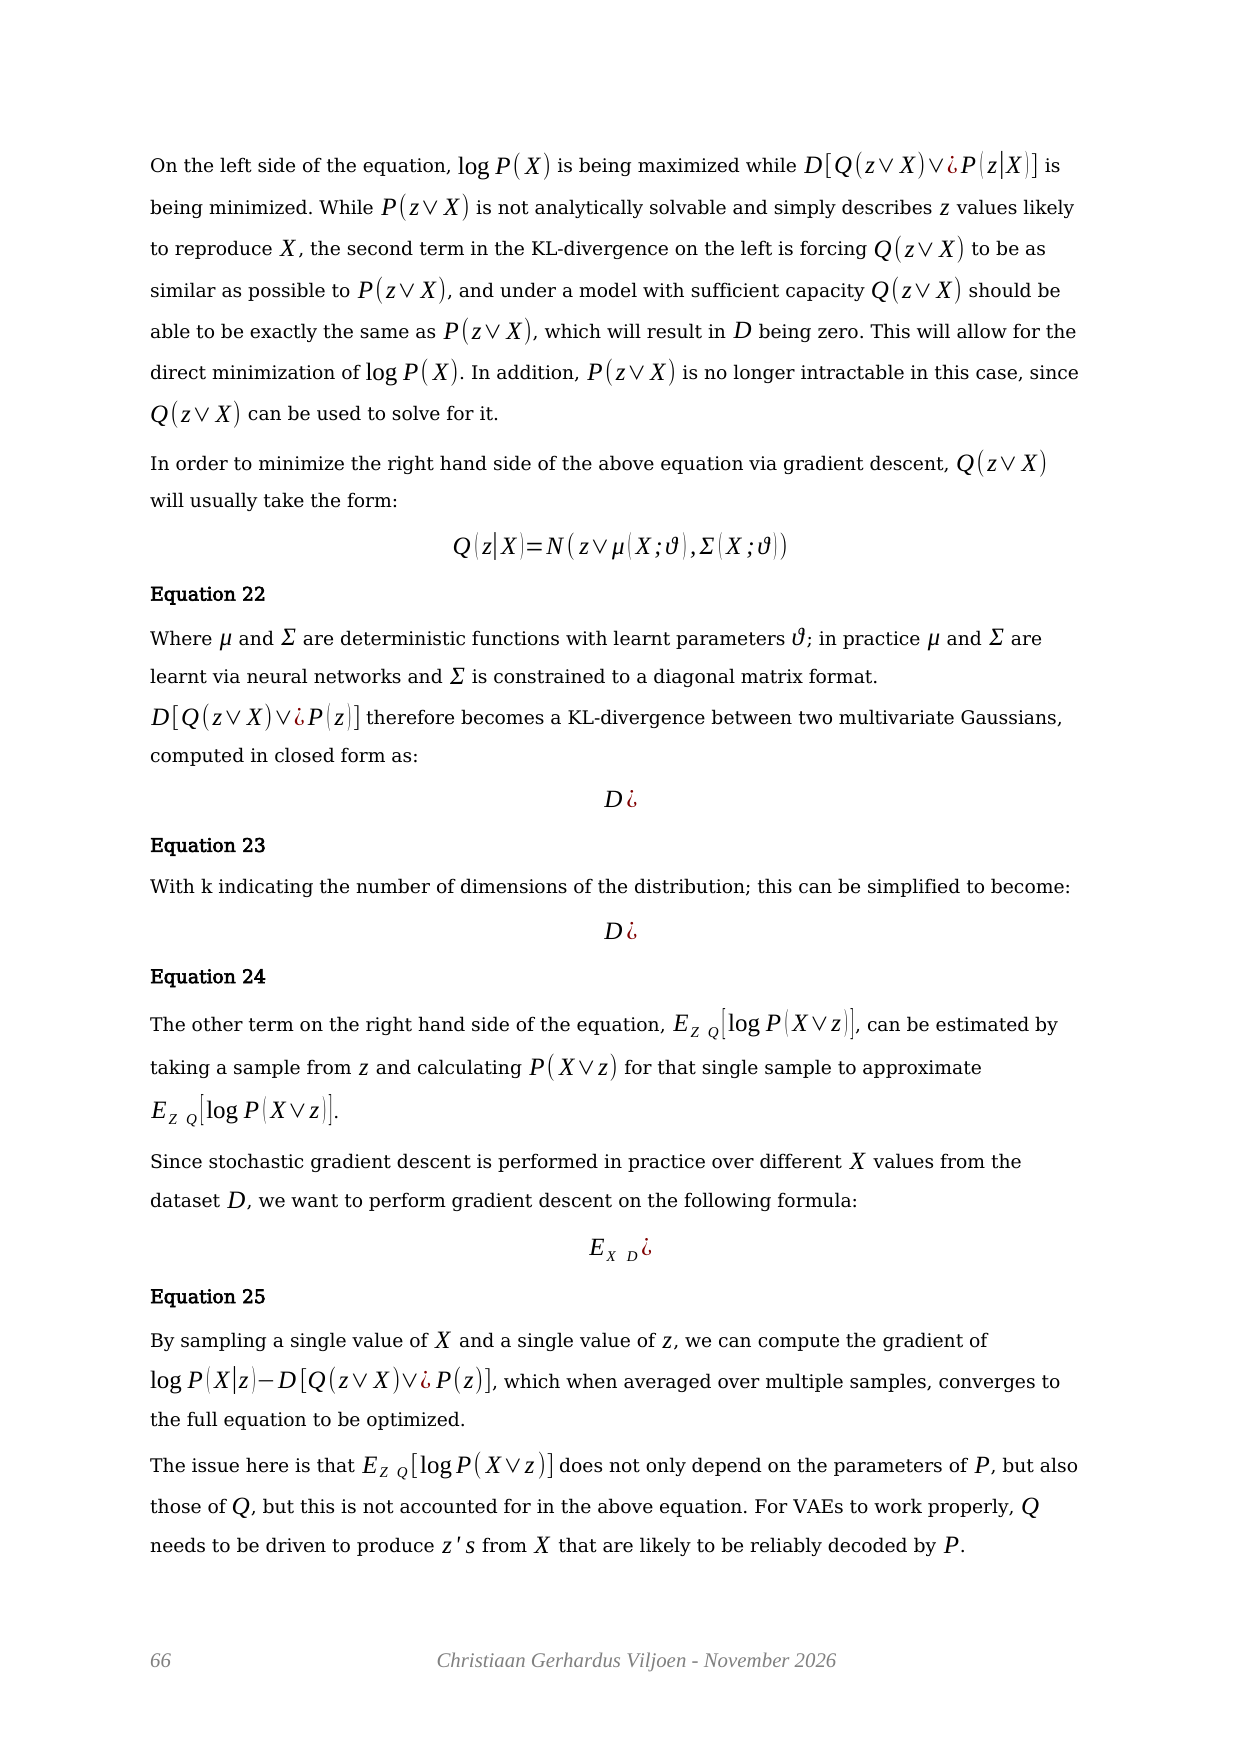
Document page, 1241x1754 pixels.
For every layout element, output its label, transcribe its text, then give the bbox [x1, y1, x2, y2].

text Equation 22 [150, 582, 1090, 604]
text By sampling a single value of and a single value of , we can compute the gradient of , which when averaged over multiple samples, converges to the full equation to be optimized. [150, 1326, 1090, 1430]
text Equation 23 [150, 833, 1090, 856]
text Equation 24 [150, 964, 1090, 987]
text Since stochastic gradient descent is performed in practice over different values from the dataset , we want to perform gradient descent on the following formula: [150, 1147, 1090, 1214]
text The other term on the right hand side of the equation, , can be estimated by taking a sample from and calculating for that single sample to approximate . [150, 1007, 1090, 1128]
text With k indicating the number of dimensions of the distribution; this can be simplified to become: [150, 875, 1090, 898]
text Where and are deterministic functions with learnt parameters ; in practice and are learnt via neural networks and is constrained to a diagonal matrix format. therefore becomes a KL-divergence between two multivariate Gaussians, computed in closed form as: [150, 624, 1090, 766]
text On the left side of the equation, is being maximized while is being minimized. While is not analytically solvable and simply describes values likely to reproduce , the second term in the KL-divergence on the left is forcing to be as similar as possible to , and under a model with sufficient capacity should be able to be exactly the same as , which will result in being zero. This will allow for the direct minimization of . In addition, is no longer intractable in this case, since can be used to solve for it. [150, 150, 1090, 428]
text The issue here is that does not only depend on the parameters of , but also those of , but this is not accounted for in the above equation. For VAEs to work properly, needs to be driven to produce from that are likely to be reliably decoded by . [150, 1449, 1090, 1559]
text Equation 25 [150, 1284, 1090, 1307]
text In order to minimize the right hand side of the above equation via gradient descent, will usually take the form: [150, 448, 1090, 512]
